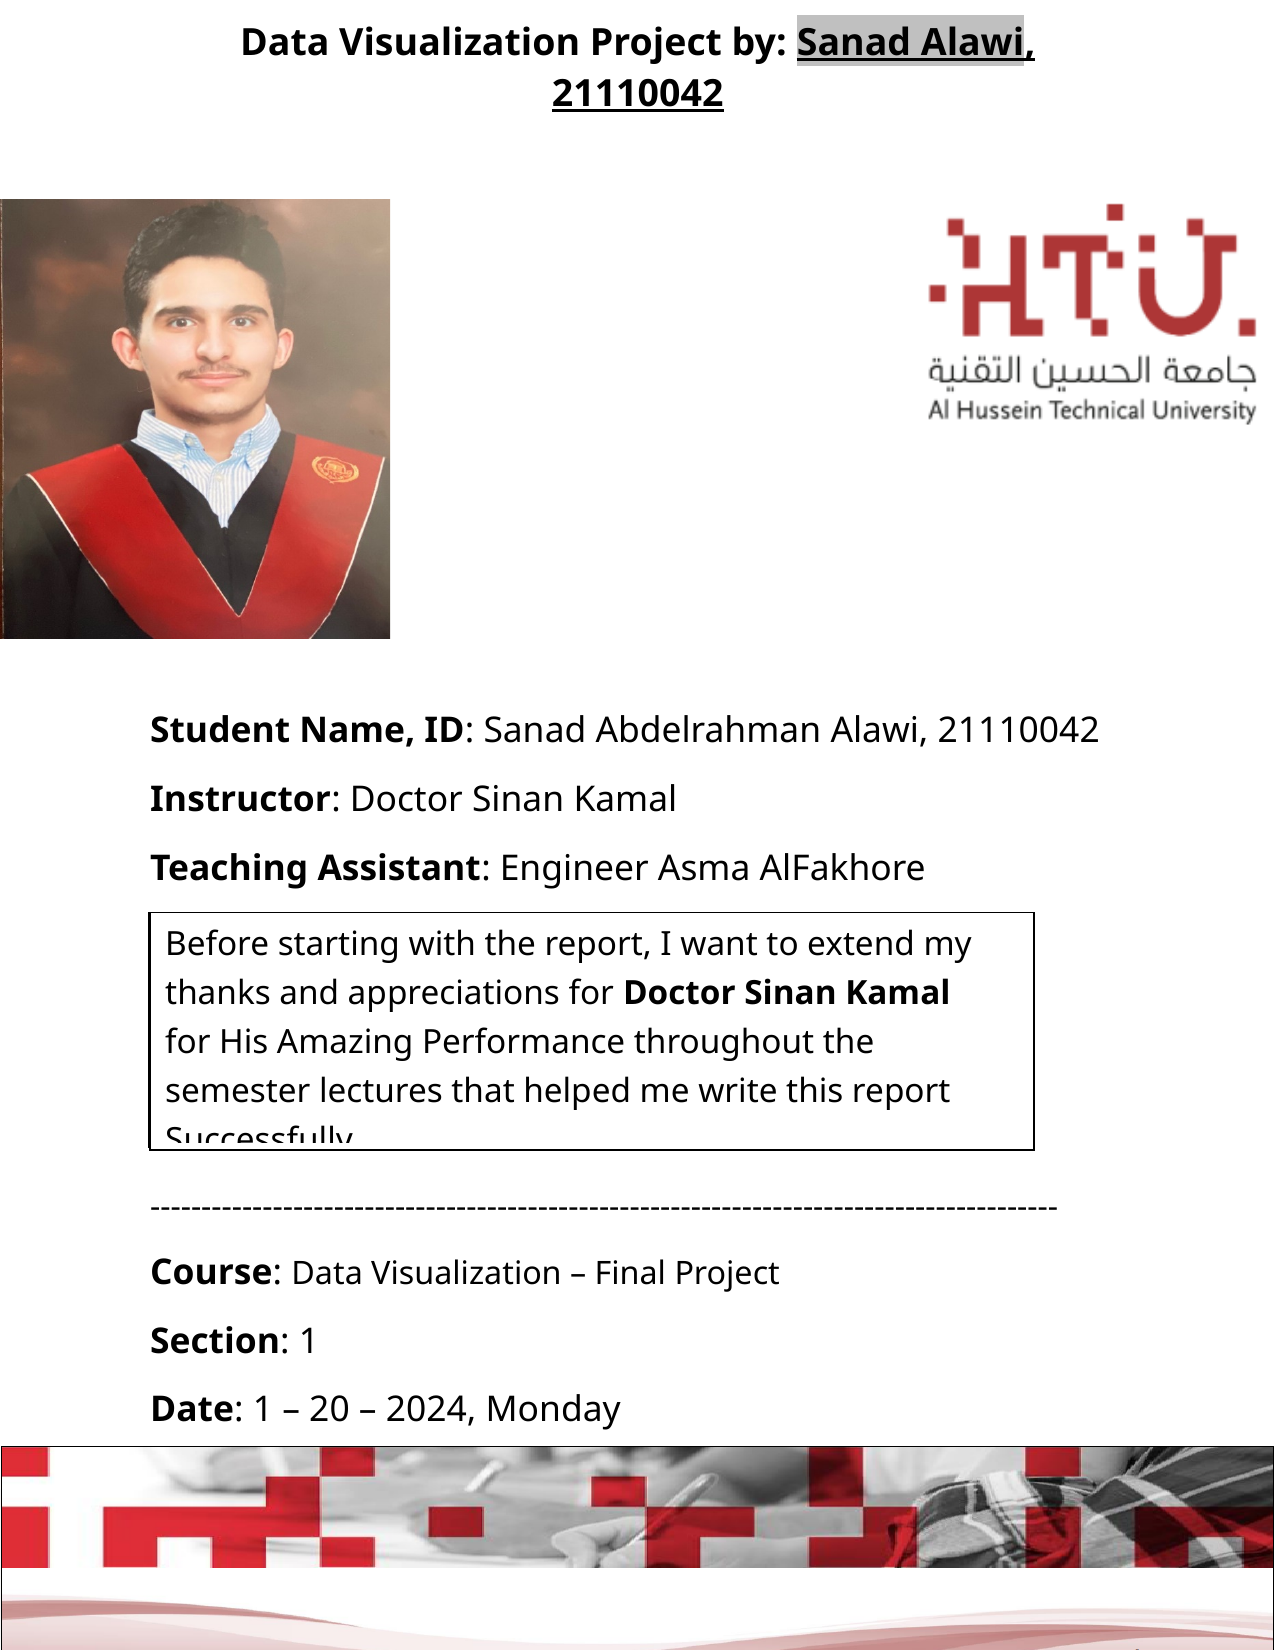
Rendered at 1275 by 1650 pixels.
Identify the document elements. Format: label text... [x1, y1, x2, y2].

text Instructor: Doctor Sinan Kamal [150, 773, 1125, 822]
text Date: 1 – 20 – 2024, Monday [150, 1384, 1125, 1432]
picture [2, 1447, 1273, 1650]
picture [0, 199, 390, 639]
text Section: 1 [150, 1315, 1125, 1363]
text Student Name, ID: Sanad Abdelrahman Alawi, 21110042 [150, 704, 1125, 753]
text Course: Data Visualization – Final Project [150, 1246, 1125, 1295]
text ----------------------------------------------------------------------------------------- [150, 1186, 1125, 1227]
picture [906, 188, 1274, 436]
text Teaching Assistant: Engineer Asma AlFakhore [150, 842, 1125, 890]
